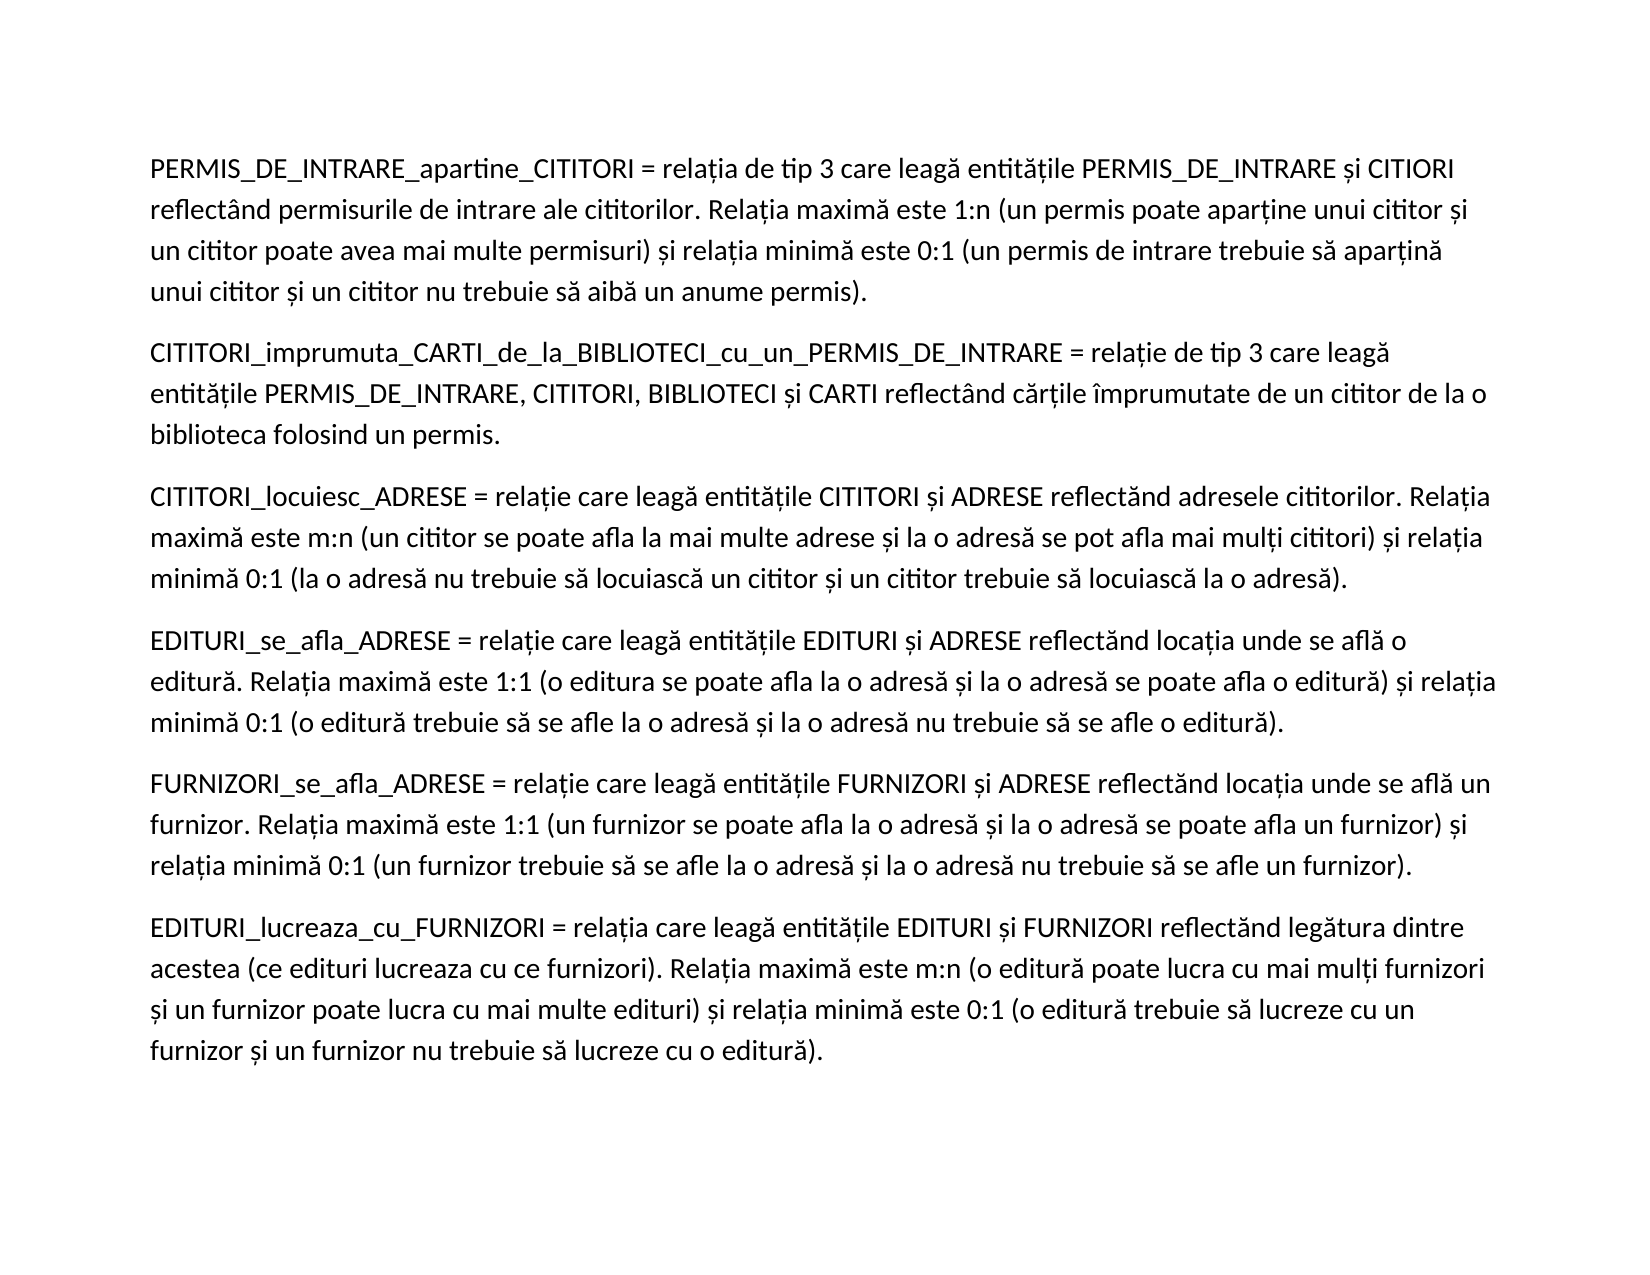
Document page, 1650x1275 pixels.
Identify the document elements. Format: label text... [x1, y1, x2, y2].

text CITITORI_locuiesc_ADRESE = relație care leagă entitățile CITITORI și ADRESE reflectănd adresele cititorilor. Relația maximă este m:n (un cititor se poate afla la mai multe adrese și la o adresă se pot afla mai mulți cititori) și relația minimă 0:1 (la o adresă nu trebuie să locuiască un cititor și un cititor trebuie să locuiască la o adresă). [150, 478, 1500, 596]
text EDITURI_se_afla_ADRESE = relație care leagă entitățile EDITURI și ADRESE reflectănd locația unde se află o editură. Relația maximă este 1:1 (o editura se poate afla la o adresă și la o adresă se poate afla o editură) și relația minimă 0:1 (o editură trebuie să se afle la o adresă și la o adresă nu trebuie să se afle o editură). [150, 622, 1500, 739]
text PERMIS_DE_INTRARE_apartine_CITITORI = relația de tip 3 care leagă entitățile PERMIS_DE_INTRARE și CITIORI reflectând permisurile de intrare ale cititorilor. Relația maximă este 1:n (un permis poate aparține unui cititor și un cititor poate avea mai multe permisuri) și relația minimă este 0:1 (un permis de intrare trebuie să aparțină unui cititor și un cititor nu trebuie să aibă un anume permis). [150, 150, 1500, 308]
text EDITURI_lucreaza_cu_FURNIZORI = relația care leagă entitățile EDITURI și FURNIZORI reflectănd legătura dintre acestea (ce edituri lucreaza cu ce furnizori). Relația maximă este m:n (o editură poate lucra cu mai mulți furnizori și un furnizor poate lucra cu mai multe edituri) și relația minimă este 0:1 (o editură trebuie să lucreze cu un furnizor și un furnizor nu trebuie să lucreze cu o editură). [150, 909, 1500, 1068]
text CITITORI_imprumuta_CARTI_de_la_BIBLIOTECI_cu_un_PERMIS_DE_INTRARE = relație de tip 3 care leagă entitățile PERMIS_DE_INTRARE, CITITORI, BIBLIOTECI și CARTI reflectând cărțile împrumutate de un cititor de la o biblioteca folosind un permis. [150, 334, 1500, 452]
text FURNIZORI_se_afla_ADRESE = relație care leagă entitățile FURNIZORI și ADRESE reflectănd locația unde se află un furnizor. Relația maximă este 1:1 (un furnizor se poate afla la o adresă și la o adresă se poate afla un furnizor) și relația minimă 0:1 (un furnizor trebuie să se afle la o adresă și la o adresă nu trebuie să se afle un furnizor). [150, 766, 1500, 883]
